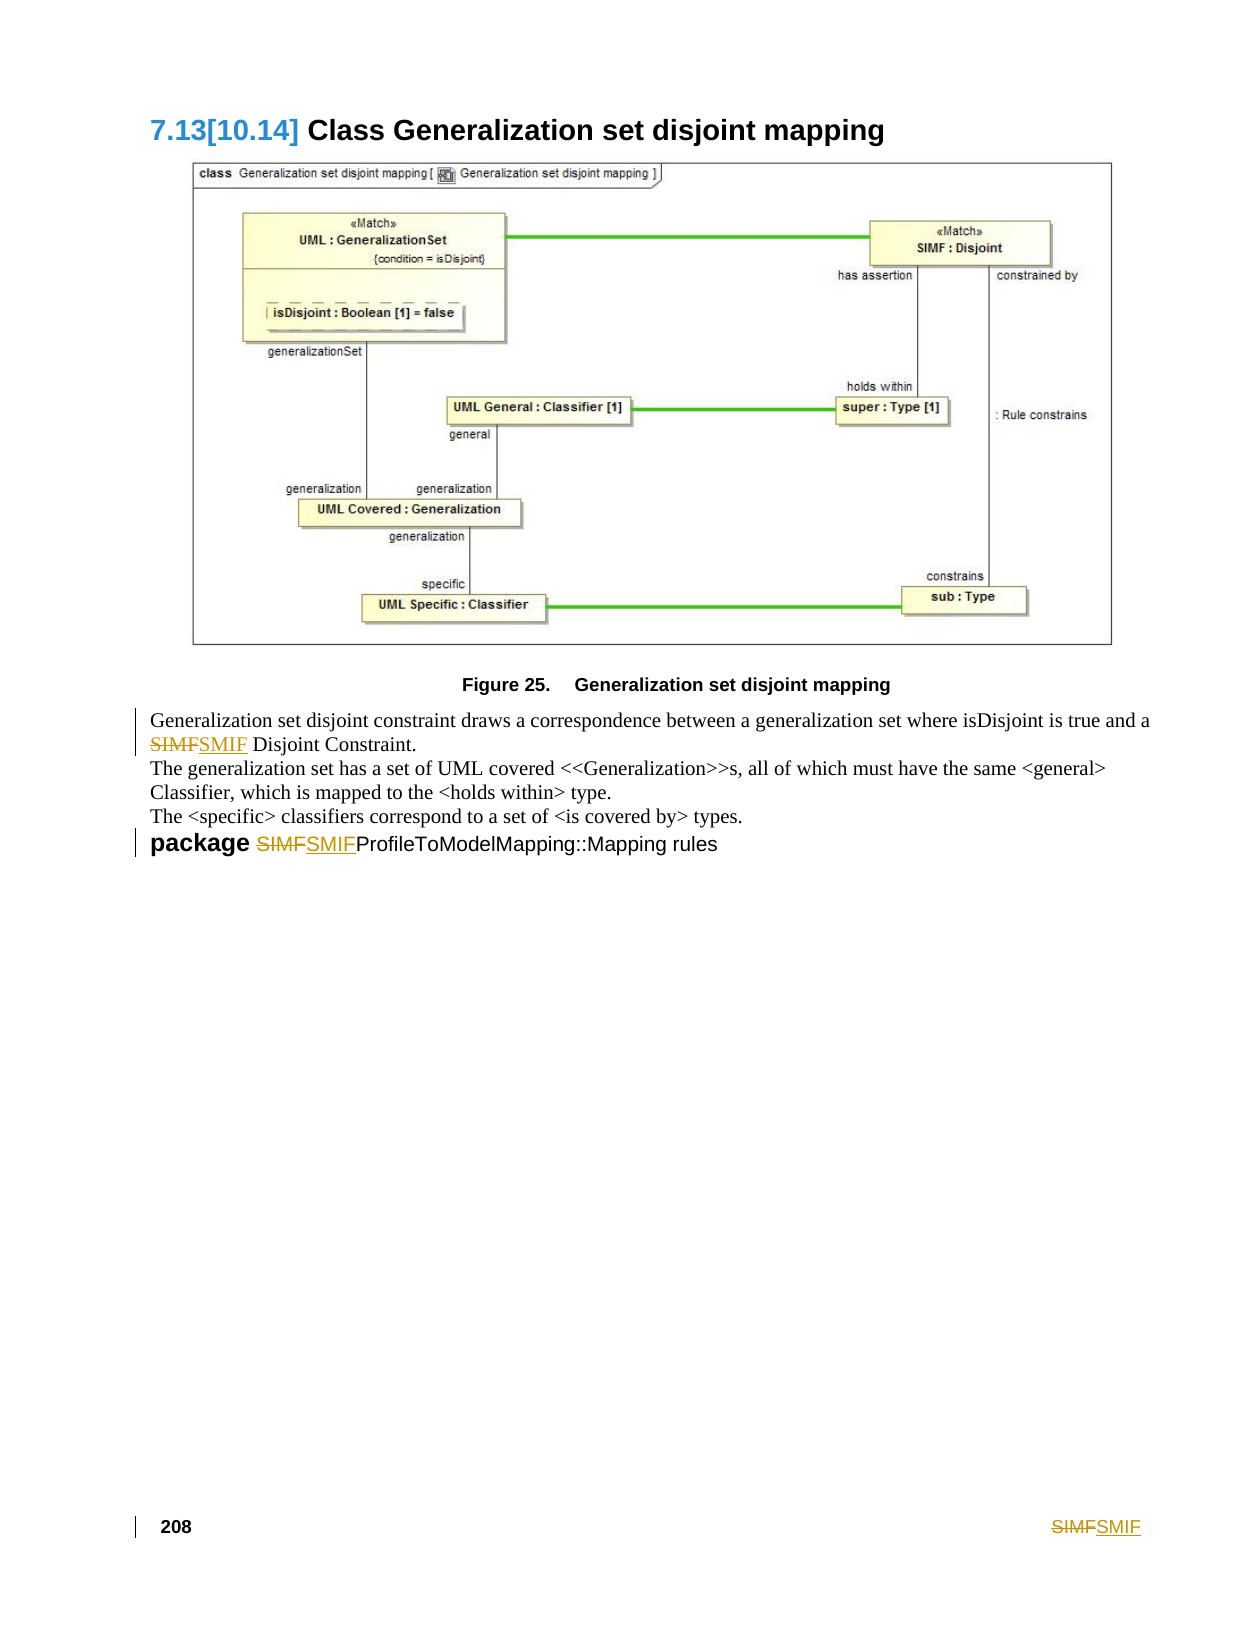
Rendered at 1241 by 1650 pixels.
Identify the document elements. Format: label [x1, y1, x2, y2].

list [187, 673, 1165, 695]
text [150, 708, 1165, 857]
picture [187, 158, 1128, 661]
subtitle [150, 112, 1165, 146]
